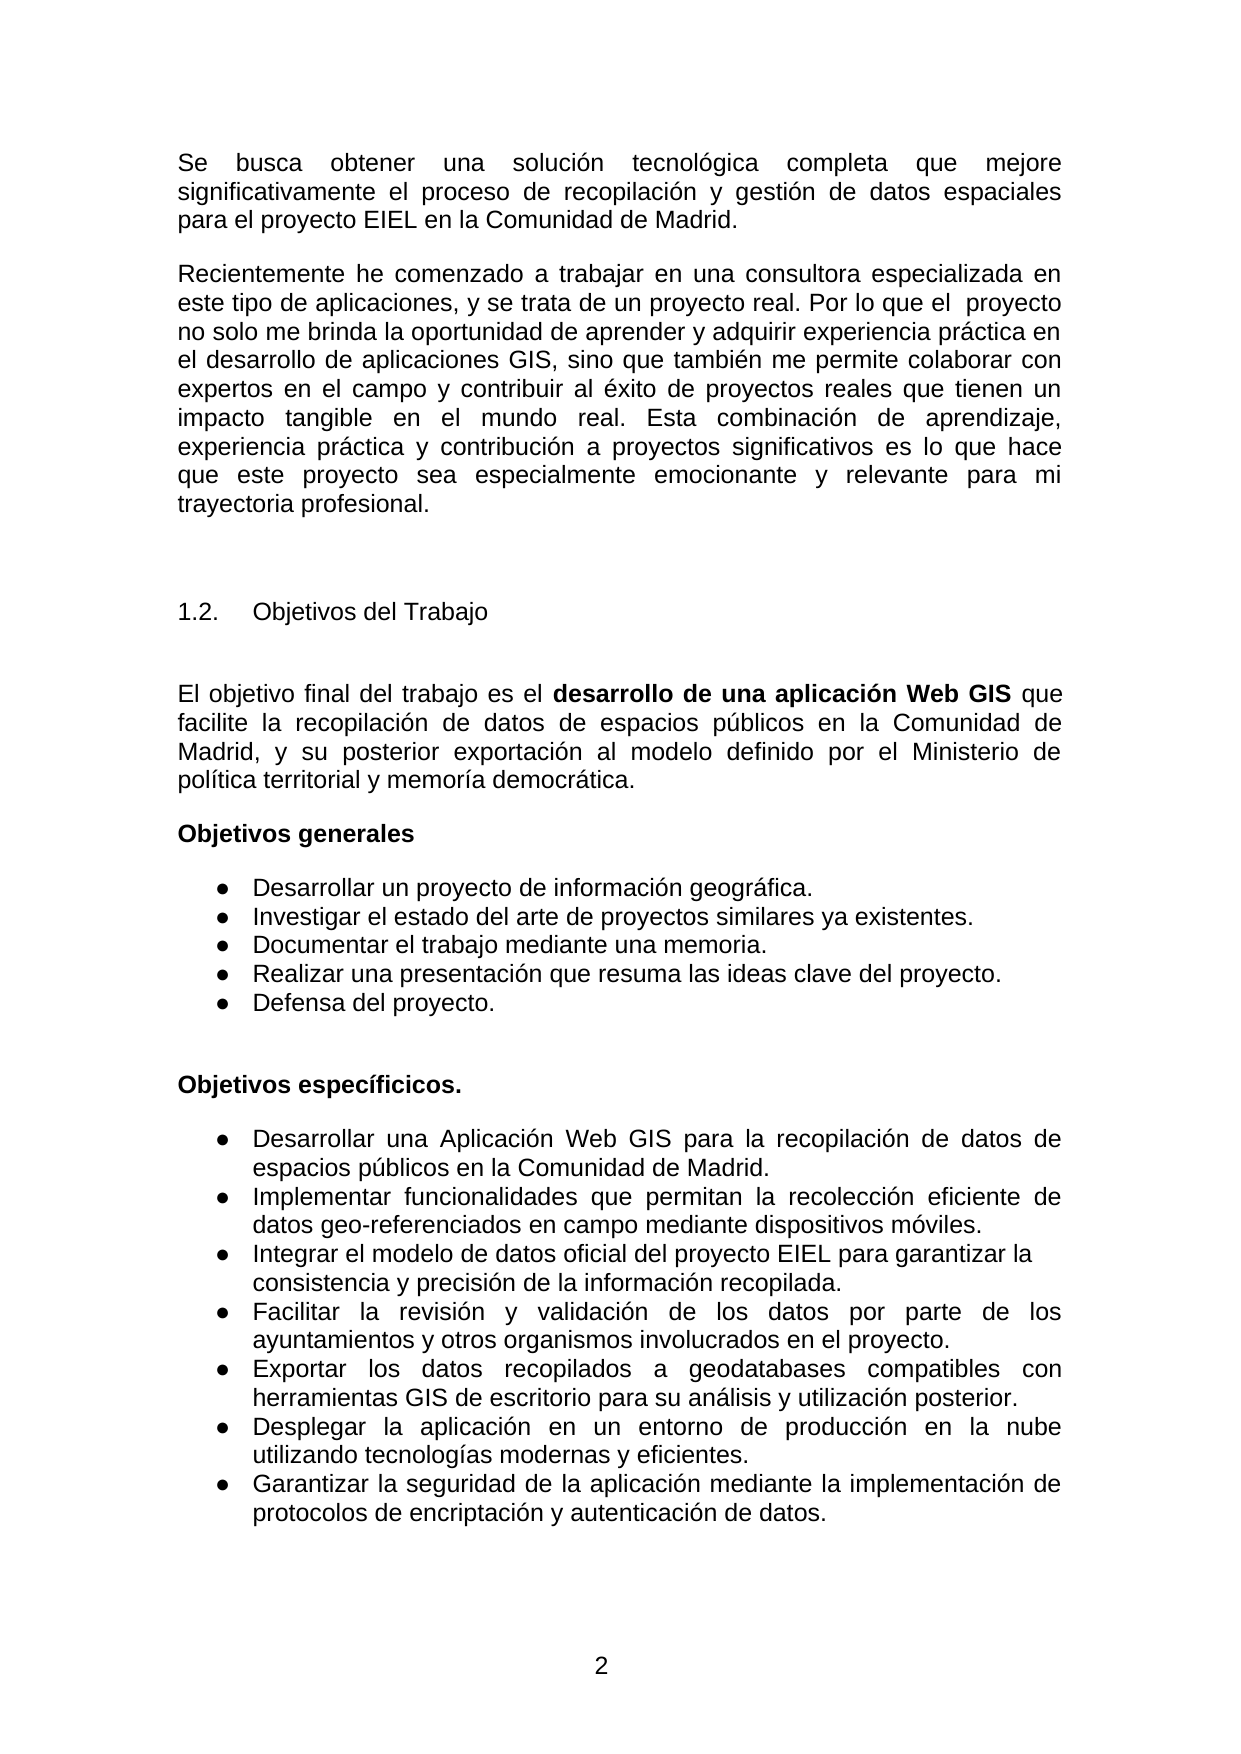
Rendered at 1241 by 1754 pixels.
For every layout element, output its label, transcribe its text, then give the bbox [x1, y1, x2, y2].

list Investigar el estado del arte de proyectos similares ya existentes. [215, 901, 1063, 930]
list Desplegar la aplicación en un entorno de producción en la nube utilizando tecnologías modernas y eficientes. [215, 1411, 1063, 1469]
list Documentar el trabajo mediante una memoria. [215, 930, 1063, 959]
list Desarrollar un proyecto de información geográfica. [215, 873, 1063, 901]
subtitle Objetivos del Trabajo [177, 596, 1063, 625]
text Objetivos específicicos. [177, 1070, 1063, 1099]
list Implementar funcionalidades que permitan la recolección eficiente de datos geo-referenciados en campo mediante dispositivos móviles. [215, 1181, 1063, 1239]
list Realizar una presentación que resuma las ideas clave del proyecto. [215, 959, 1063, 988]
list Facilitar la revisión y validación de los datos por parte de los ayuntamientos y otros organismos involucrados en el proyecto. [215, 1296, 1063, 1354]
text Objetivos generales [177, 819, 1063, 848]
text El objetivo final del trabajo es el desarrollo de una aplicación Web GIS que facilite la recopilación de datos de espacios públicos en la Comunidad de Madrid, y su posterior exportación al modelo definido por el Ministerio de política territorial y memoría democrática. [177, 679, 1063, 794]
list Desarrollar una Aplicación Web GIS para la recopilación de datos de espacios públicos en la Comunidad de Madrid. [215, 1124, 1063, 1181]
list Integrar el modelo de datos oficial del proyecto EIEL para garantizar la consistencia y precisión de la información recopilada. [215, 1239, 1063, 1296]
list Defensa del proyecto. [215, 988, 1063, 1045]
list Exportar los datos recopilados a geodatabases compatibles con herramientas GIS de escritorio para su análisis y utilización posterior. [215, 1354, 1063, 1411]
text Se busca obtener una solución tecnológica completa que mejore significativamente el proceso de recopilación y gestión de datos espaciales para el proyecto EIEL en la Comunidad de Madrid. [177, 148, 1063, 234]
list Garantizar la seguridad de la aplicación mediante la implementación de protocolos de encriptación y autenticación de datos. [215, 1469, 1063, 1526]
text Recientemente he comenzado a trabajar en una consultora especializada en este tipo de aplicaciones, y se trata de un proyecto real. Por lo que el proyecto no solo me brinda la oportunidad de aprender y adquirir experiencia práctica en el desarrollo de aplicaciones GIS, sino que también me permite colaborar con expertos en el campo y contribuir al éxito de proyectos reales que tienen un impacto tangible en el mundo real. Esta combinación de aprendizaje, experiencia práctica y contribución a proyectos significativos es lo que hace que este proyecto sea especialmente emocionante y relevante para mi trayectoria profesional. [177, 259, 1063, 518]
